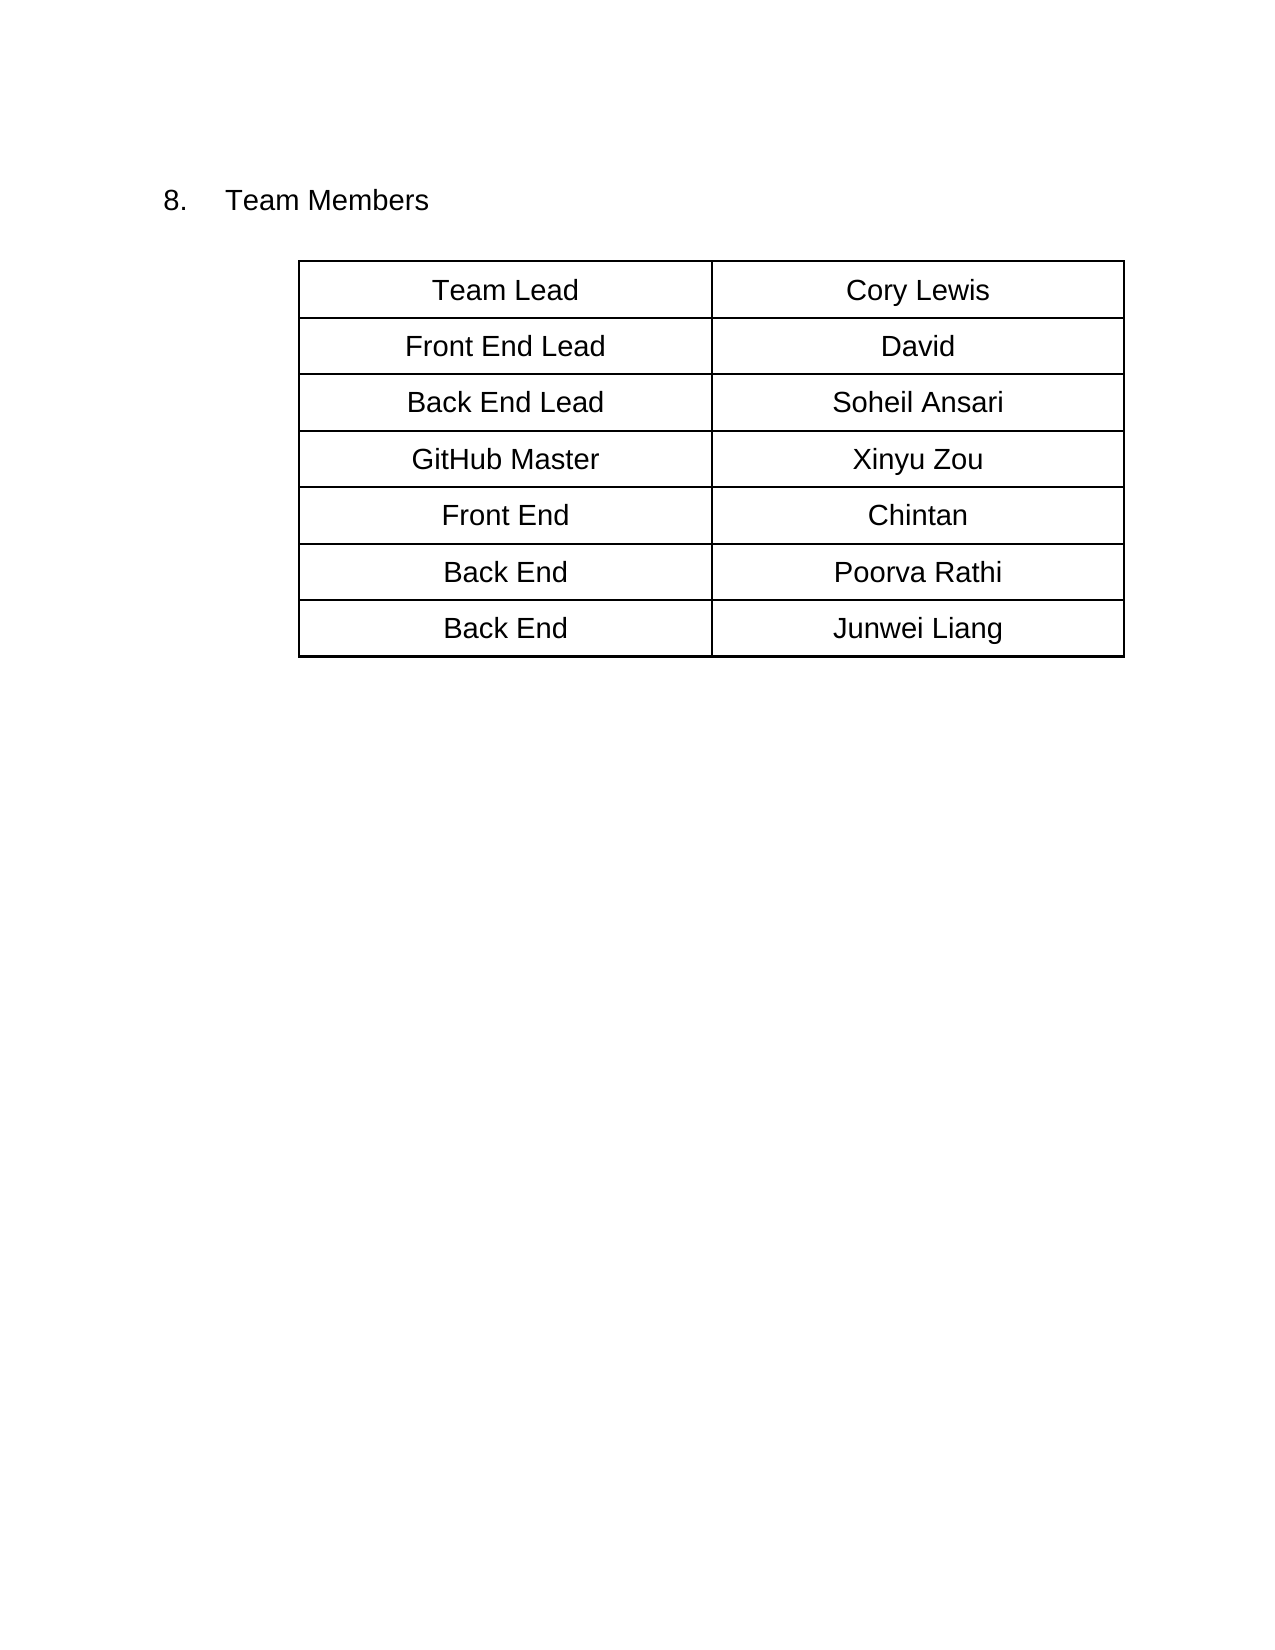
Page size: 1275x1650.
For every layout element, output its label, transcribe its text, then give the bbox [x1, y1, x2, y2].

table_cell Back End Lead [300, 375, 711, 429]
table_cell Xinyu Zou [713, 432, 1123, 486]
table_cell Poorva Rathi [713, 545, 1123, 599]
table_cell Soheil Ansari [713, 375, 1123, 429]
table_header Team Lead [300, 262, 711, 317]
table_cell Back End [300, 545, 711, 599]
table_cell Front End Lead [300, 319, 711, 373]
table_cell David [713, 319, 1123, 373]
table_cell Back End [300, 601, 711, 655]
list Team Members [187, 183, 1125, 217]
table_cell Junwei Liang [713, 601, 1123, 655]
table_header Cory Lewis [713, 262, 1123, 317]
table_cell Front End [300, 488, 711, 542]
table_cell GitHub Master [300, 432, 711, 486]
table_cell Chintan [713, 488, 1123, 542]
